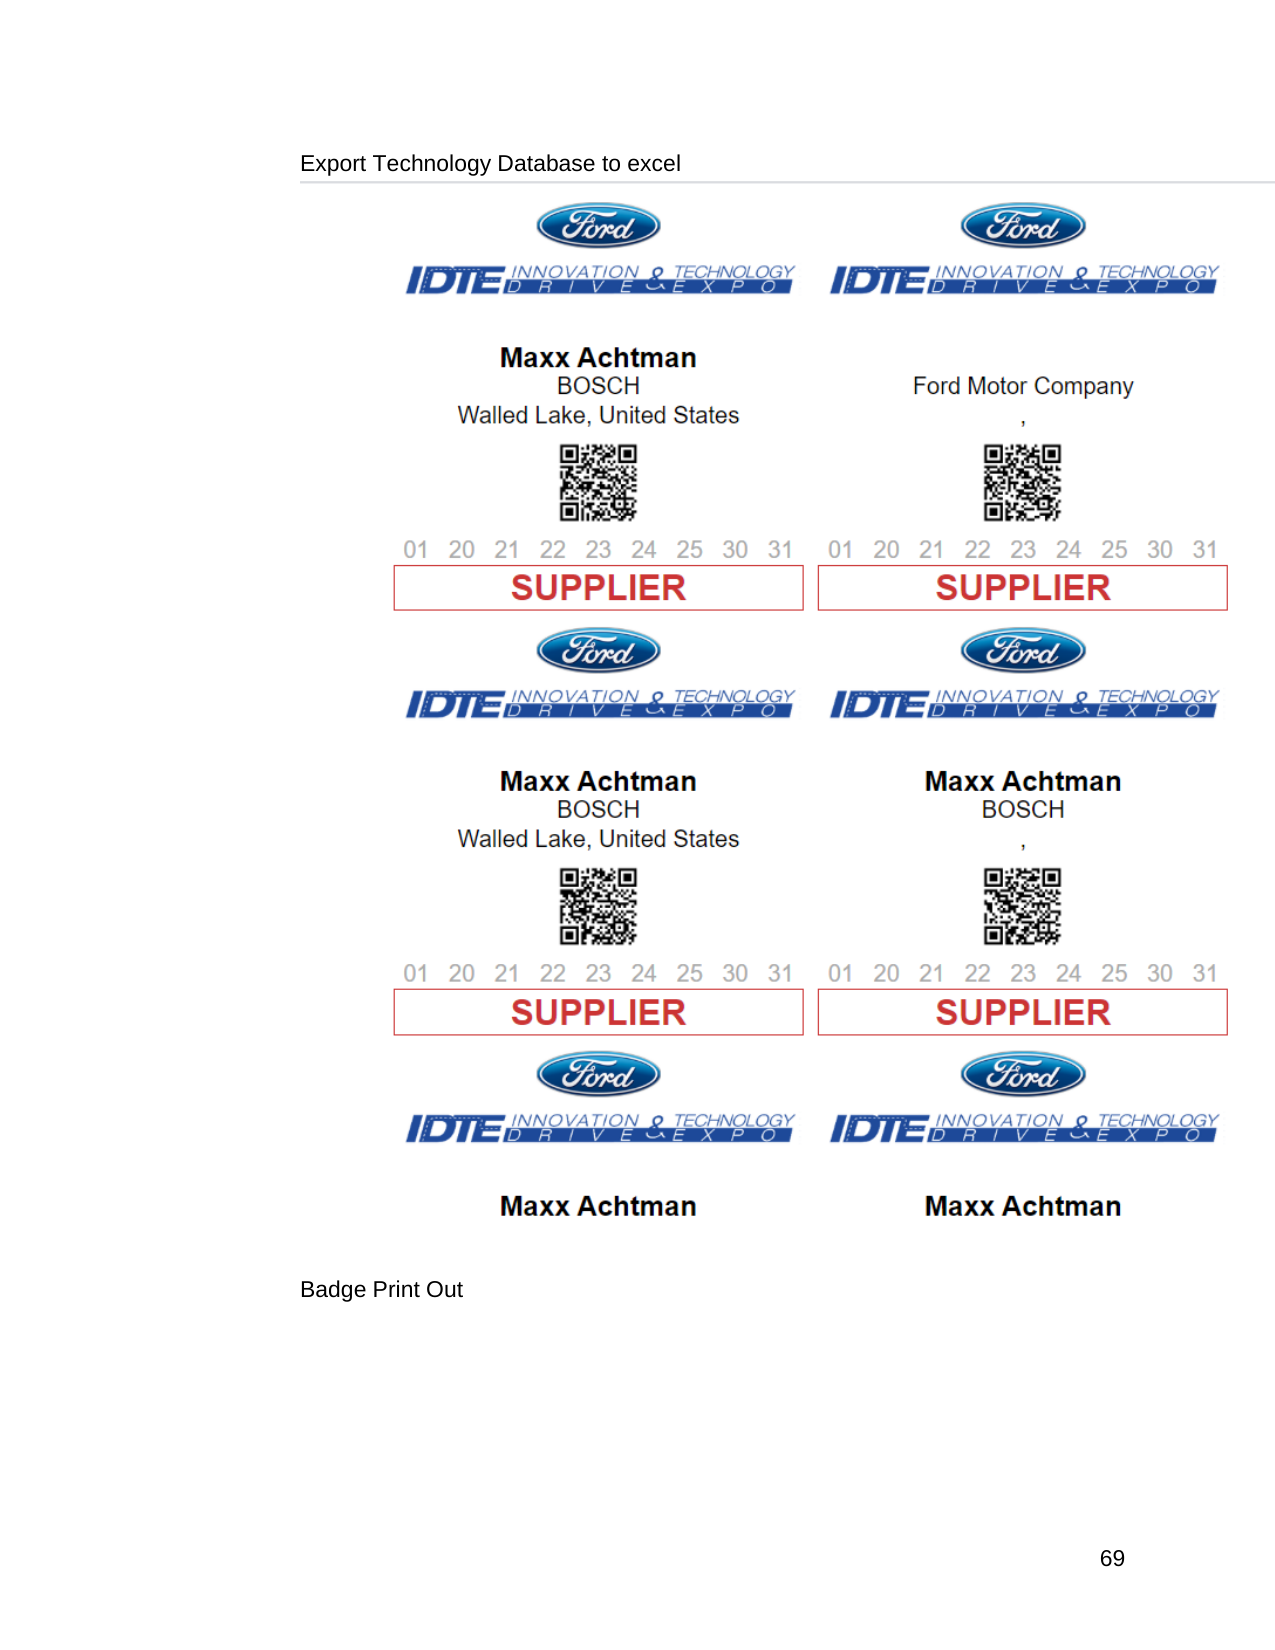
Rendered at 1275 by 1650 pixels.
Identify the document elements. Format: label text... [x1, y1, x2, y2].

text Badge Print Out [300, 1276, 1125, 1302]
picture [300, 180, 1275, 1272]
text Export Technology Database to excel [300, 150, 1125, 180]
